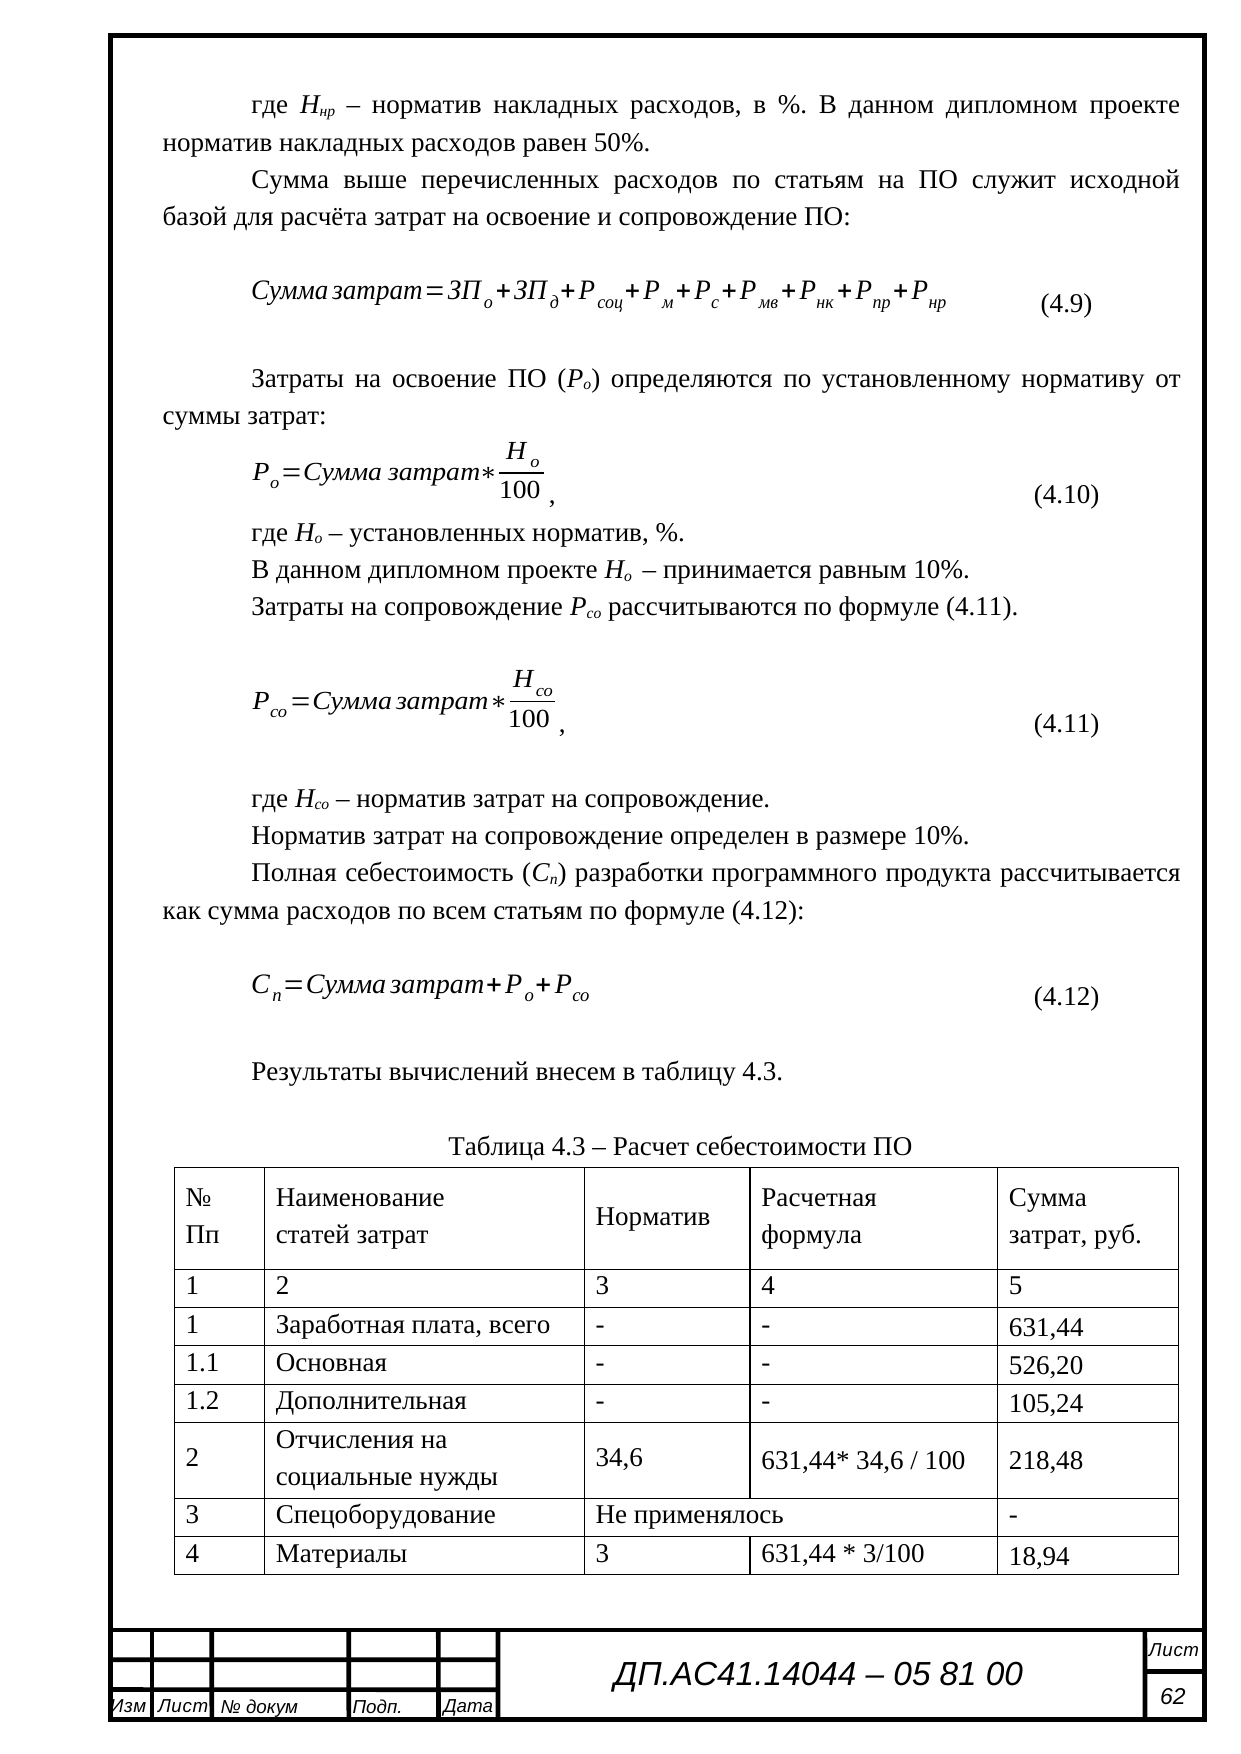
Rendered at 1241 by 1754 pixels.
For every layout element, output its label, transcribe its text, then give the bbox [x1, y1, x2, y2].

table_cell - [585, 1308, 749, 1345]
table_header Сумма затрат, руб. [998, 1168, 1178, 1268]
text Норматив затрат на сопровождение определен в размере 10%. [162, 819, 1181, 850]
table_cell - [585, 1385, 749, 1422]
table_cell 526,20 [998, 1346, 1178, 1383]
table_cell 631,44 * 3/100 [751, 1537, 997, 1574]
text Таблица 4.3 – Расчет себестоимости ПО [207, 1130, 1152, 1161]
table_cell 4 [751, 1270, 997, 1307]
table_cell 2 [265, 1270, 584, 1307]
table_cell 105,24 [998, 1385, 1178, 1422]
table_cell - [751, 1385, 997, 1422]
text Сумма выше перечисленных расходов по статьям на ПО служит исходной базой для расчёта затрат на освоение и сопровождение ПО: [162, 163, 1181, 232]
table_cell 3 [585, 1537, 749, 1574]
table_header Норматив [585, 1168, 749, 1268]
text Результаты вычислений внесем в таблицу 4.3. [162, 1055, 1181, 1086]
table_cell Не применялось [585, 1499, 997, 1536]
table_cell Материалы [265, 1537, 584, 1574]
table_cell Дополнительная [265, 1385, 584, 1422]
table_cell Заработная плата, всего [265, 1308, 584, 1345]
text (4.9) [162, 275, 1093, 318]
text где Ннр – норматив накладных расходов, в %. В данном дипломном проекте норматив накладных расходов равен 50%. [162, 89, 1181, 157]
text (4.12) [162, 968, 1107, 1012]
table_header № Пп [175, 1168, 264, 1268]
text Затраты на сопровождение Рсо рассчитываются по формуле (4.11). [162, 591, 1181, 622]
text , (4.10) [162, 436, 1107, 510]
table_cell 2 [175, 1423, 264, 1497]
table_cell Основная [265, 1346, 584, 1383]
table_cell 631,44 [998, 1308, 1178, 1345]
table_cell - [998, 1499, 1178, 1536]
table_cell 1 [175, 1308, 264, 1345]
table_cell 218,48 [998, 1423, 1178, 1497]
table_header Расчетная формула [751, 1168, 997, 1268]
text , (4.11) [162, 665, 1107, 738]
text В данном дипломном проекте Но – принимается равным 10%. [162, 553, 1181, 584]
text Полная себестоимость (Сп) разработки программного продукта рассчитывается как сумма расходов по всем статьям по формуле (4.12): [162, 856, 1181, 925]
text Затраты на освоение ПО (Ро) определяются по установленному нормативу от суммы затрат: [162, 362, 1181, 430]
table_cell 4 [175, 1537, 264, 1574]
table_header Наименование статей затрат [265, 1168, 584, 1268]
table_cell 1 [175, 1270, 264, 1307]
table_cell 1.1 [175, 1346, 264, 1383]
table_cell Отчисления на социальные нужды [265, 1423, 584, 1497]
table_cell - [585, 1346, 749, 1383]
text где Нсо – норматив затрат на сопровождение. [162, 782, 1181, 813]
table_cell 3 [585, 1270, 749, 1307]
table_cell 34,6 [585, 1423, 749, 1497]
table_cell - [751, 1308, 997, 1345]
table_cell Спецоборудование [265, 1499, 584, 1536]
table_cell 3 [175, 1499, 264, 1536]
text где Но – установленных норматив, %. [162, 516, 1181, 547]
table_cell 18,94 [998, 1537, 1178, 1574]
table_cell 631,44* 34,6 / 100 [751, 1423, 997, 1497]
table_cell 1.2 [175, 1385, 264, 1422]
table_cell - [751, 1346, 997, 1383]
table_cell 5 [998, 1270, 1178, 1307]
